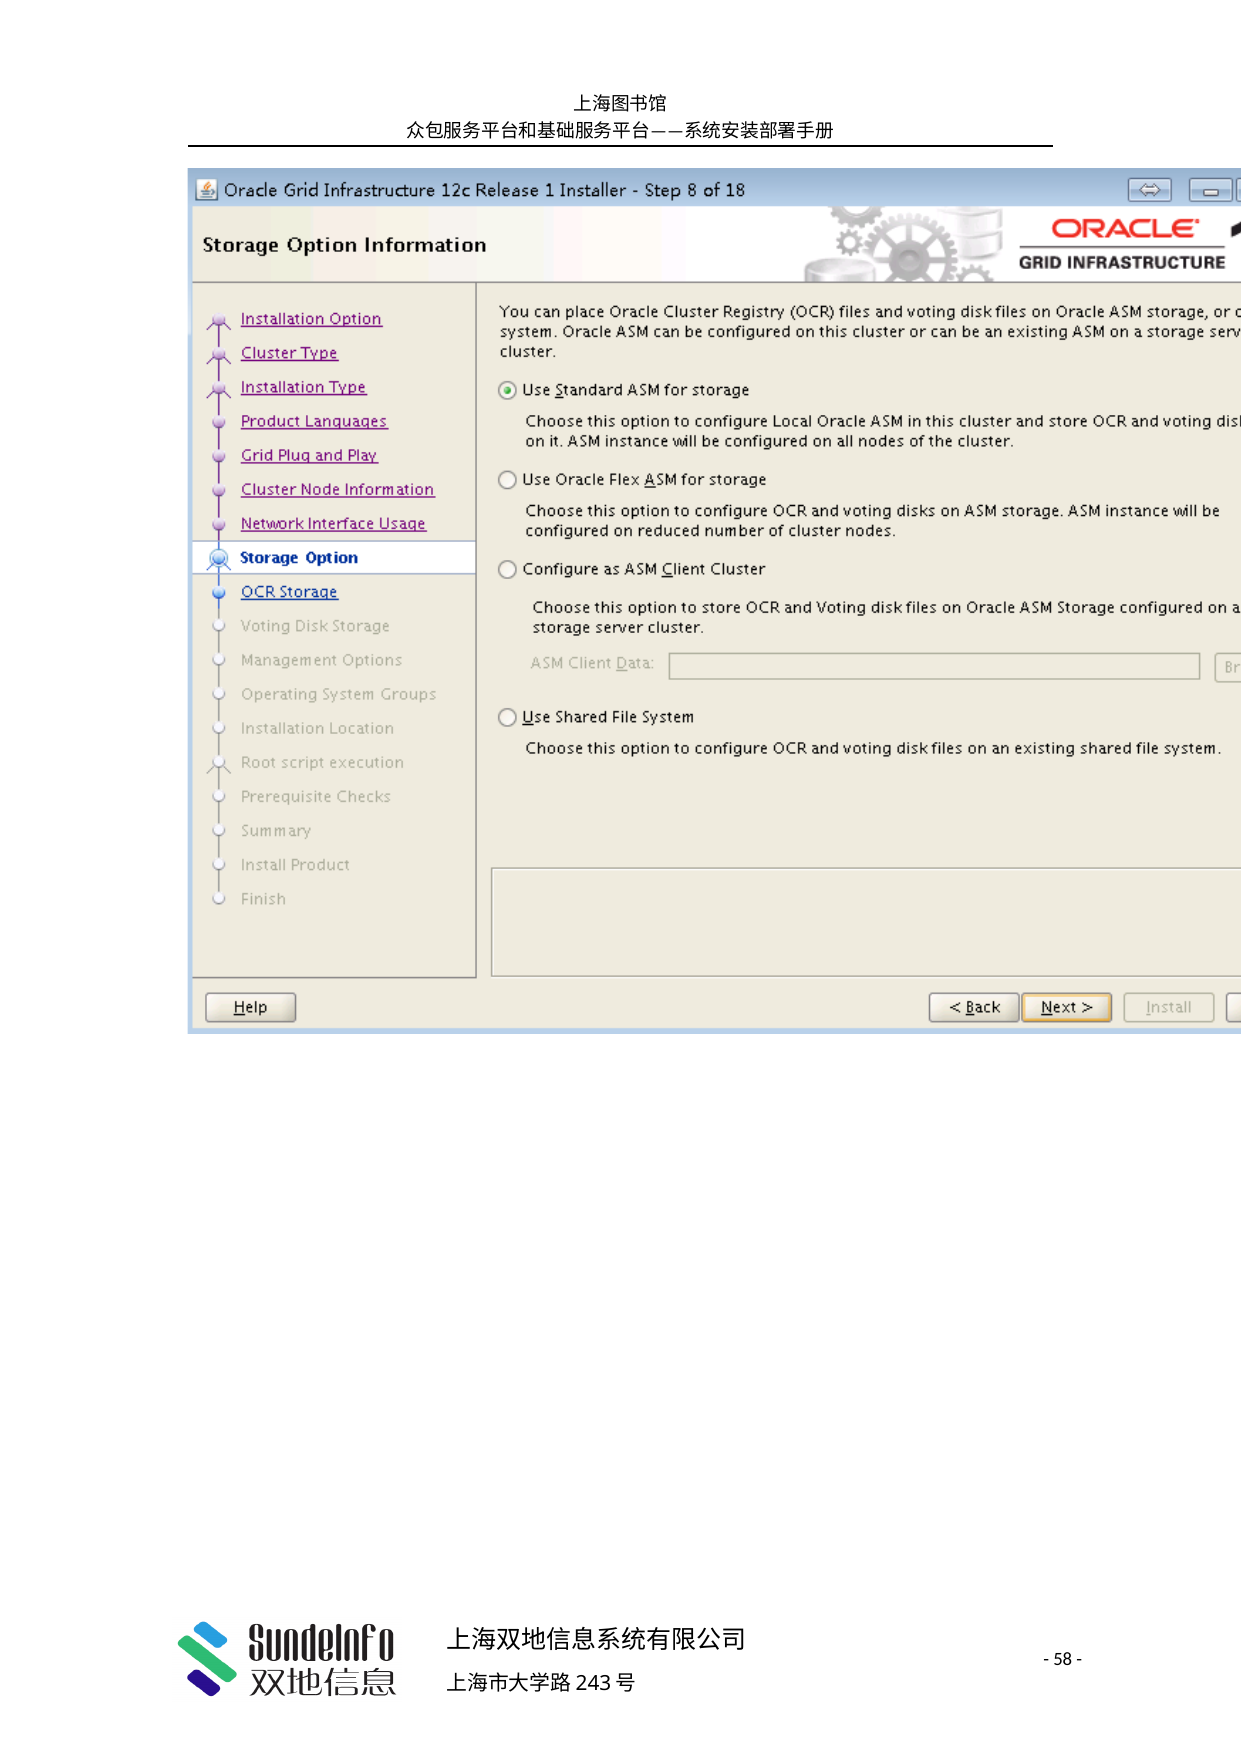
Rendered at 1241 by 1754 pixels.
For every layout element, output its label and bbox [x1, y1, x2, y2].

picture [172, 1615, 403, 1702]
picture [187, 168, 1241, 1034]
